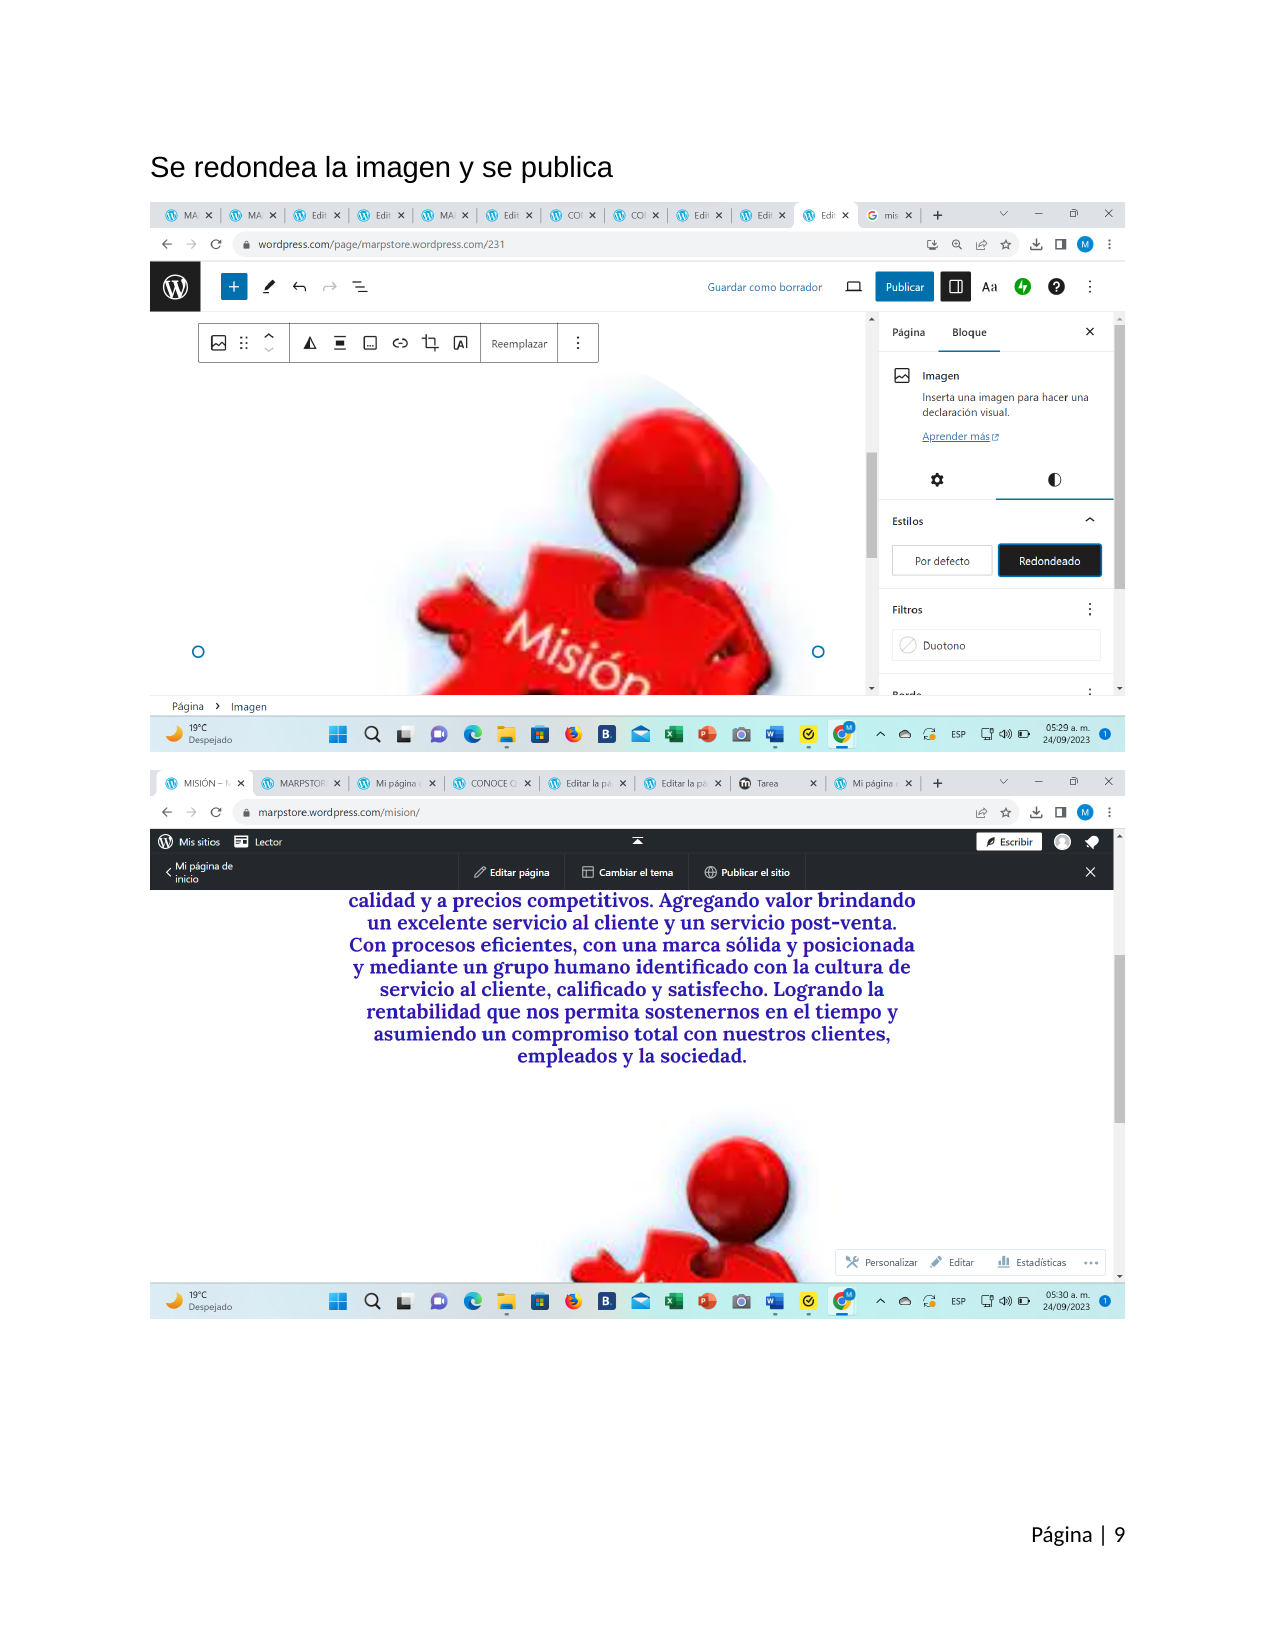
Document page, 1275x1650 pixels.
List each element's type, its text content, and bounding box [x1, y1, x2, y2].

picture [150, 770, 1125, 1319]
text Se redondea la imagen y se publica [150, 150, 1125, 183]
picture [150, 202, 1125, 752]
